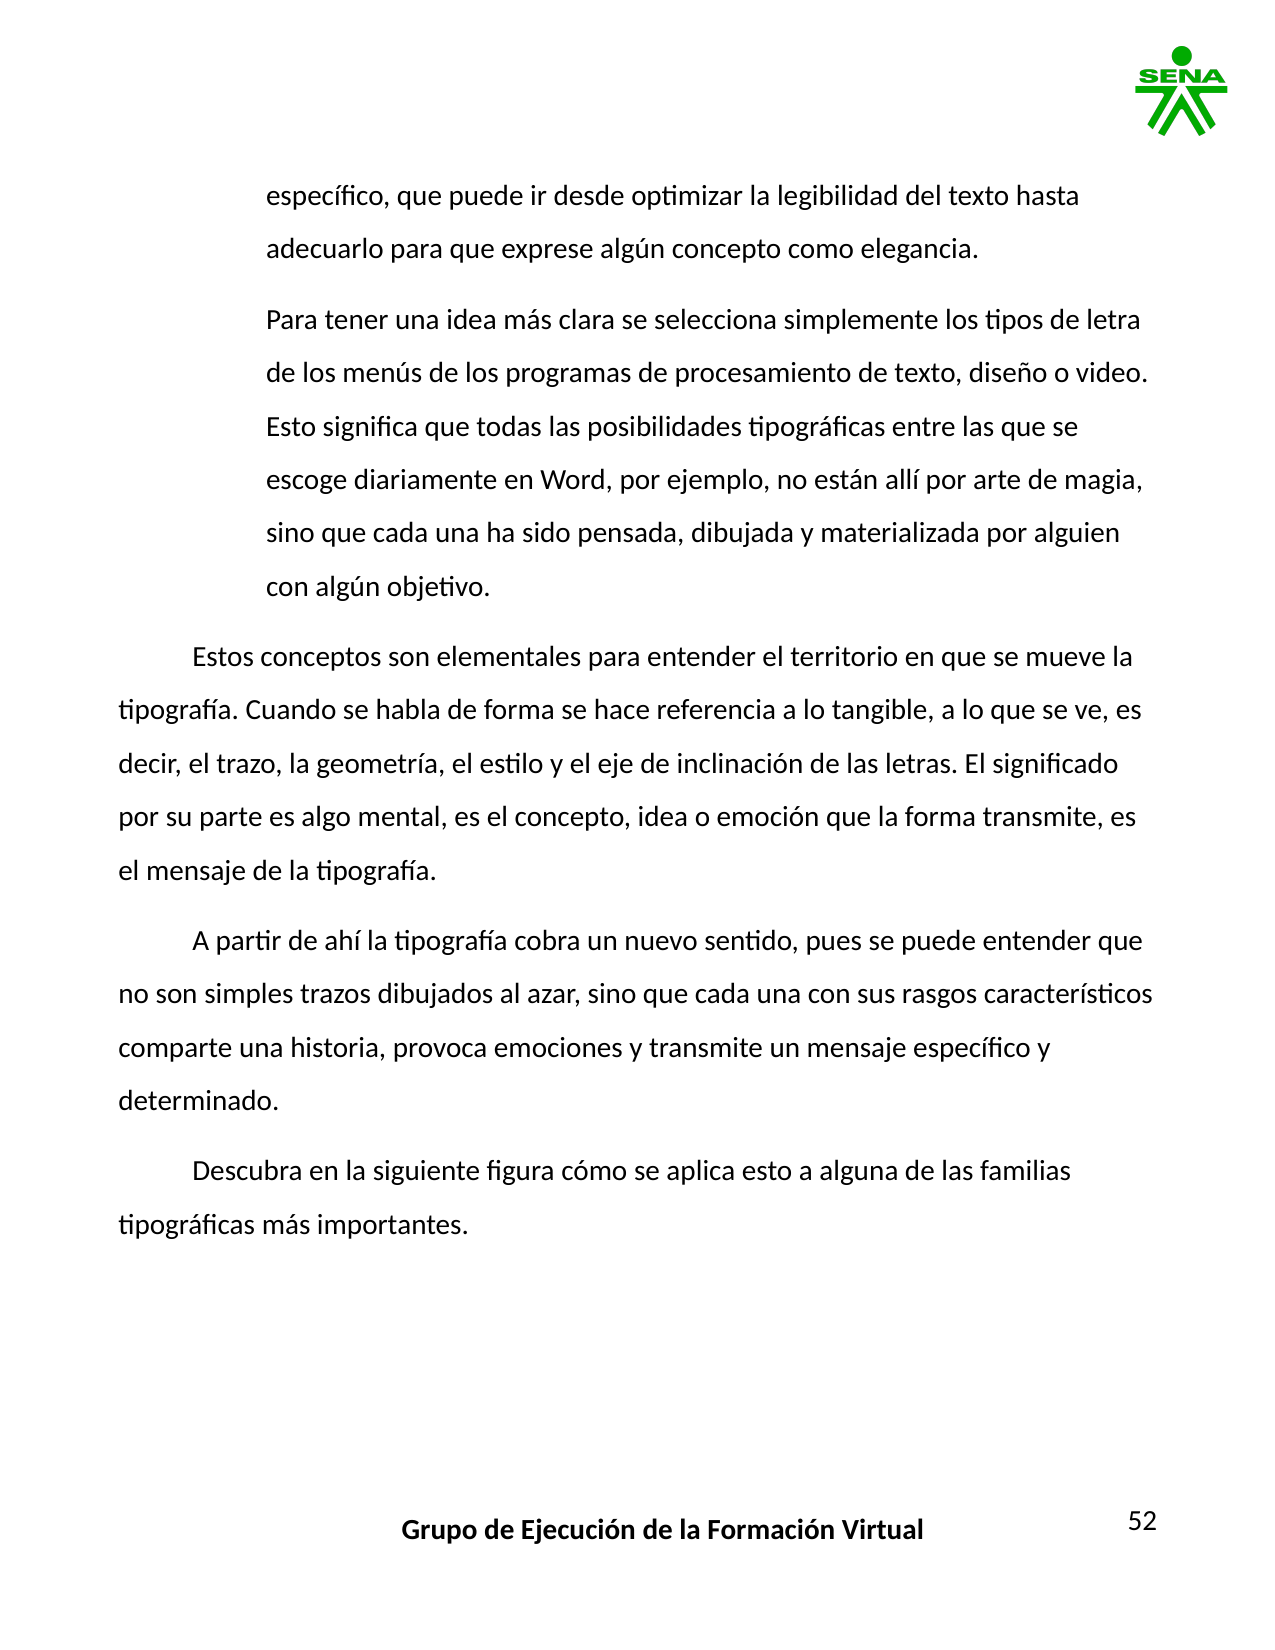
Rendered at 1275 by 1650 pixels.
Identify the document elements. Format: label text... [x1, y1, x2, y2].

text Para tener una idea más clara se selecciona simplemente los tipos de letra de los menús de los programas de procesamiento de texto, diseño o video. Esto significa que todas las posibilidades tipográficas entre las que se escoge diariamente en Word, por ejemplo, no están allí por arte de magia, sino que cada una ha sido pensada, dibujada y materializada por alguien con algún objetivo. [266, 301, 1157, 603]
text A partir de ahí la tipografía cobra un nuevo sentido, pues se puede entender que no son simples trazos dibujados al azar, sino que cada una con sus rasgos característicos comparte una historia, provoca emociones y transmite un mensaje específico y determinado. [118, 922, 1157, 1118]
text Estos conceptos son elementales para entender el territorio en que se mueve la tipografía. Cuando se habla de forma se hace referencia a lo tangible, a lo que se ve, es decir, el trazo, la geometría, el estilo y el eje de inclinación de las letras. El significado por su parte es algo mental, es el concepto, idea o emoción que la forma transmite, es el mensaje de la tipografía. [118, 638, 1157, 887]
text Descubra en la siguiente figura cómo se aplica esto a alguna de las familias tipográficas más importantes. [118, 1152, 1157, 1241]
picture [1135, 46, 1228, 136]
